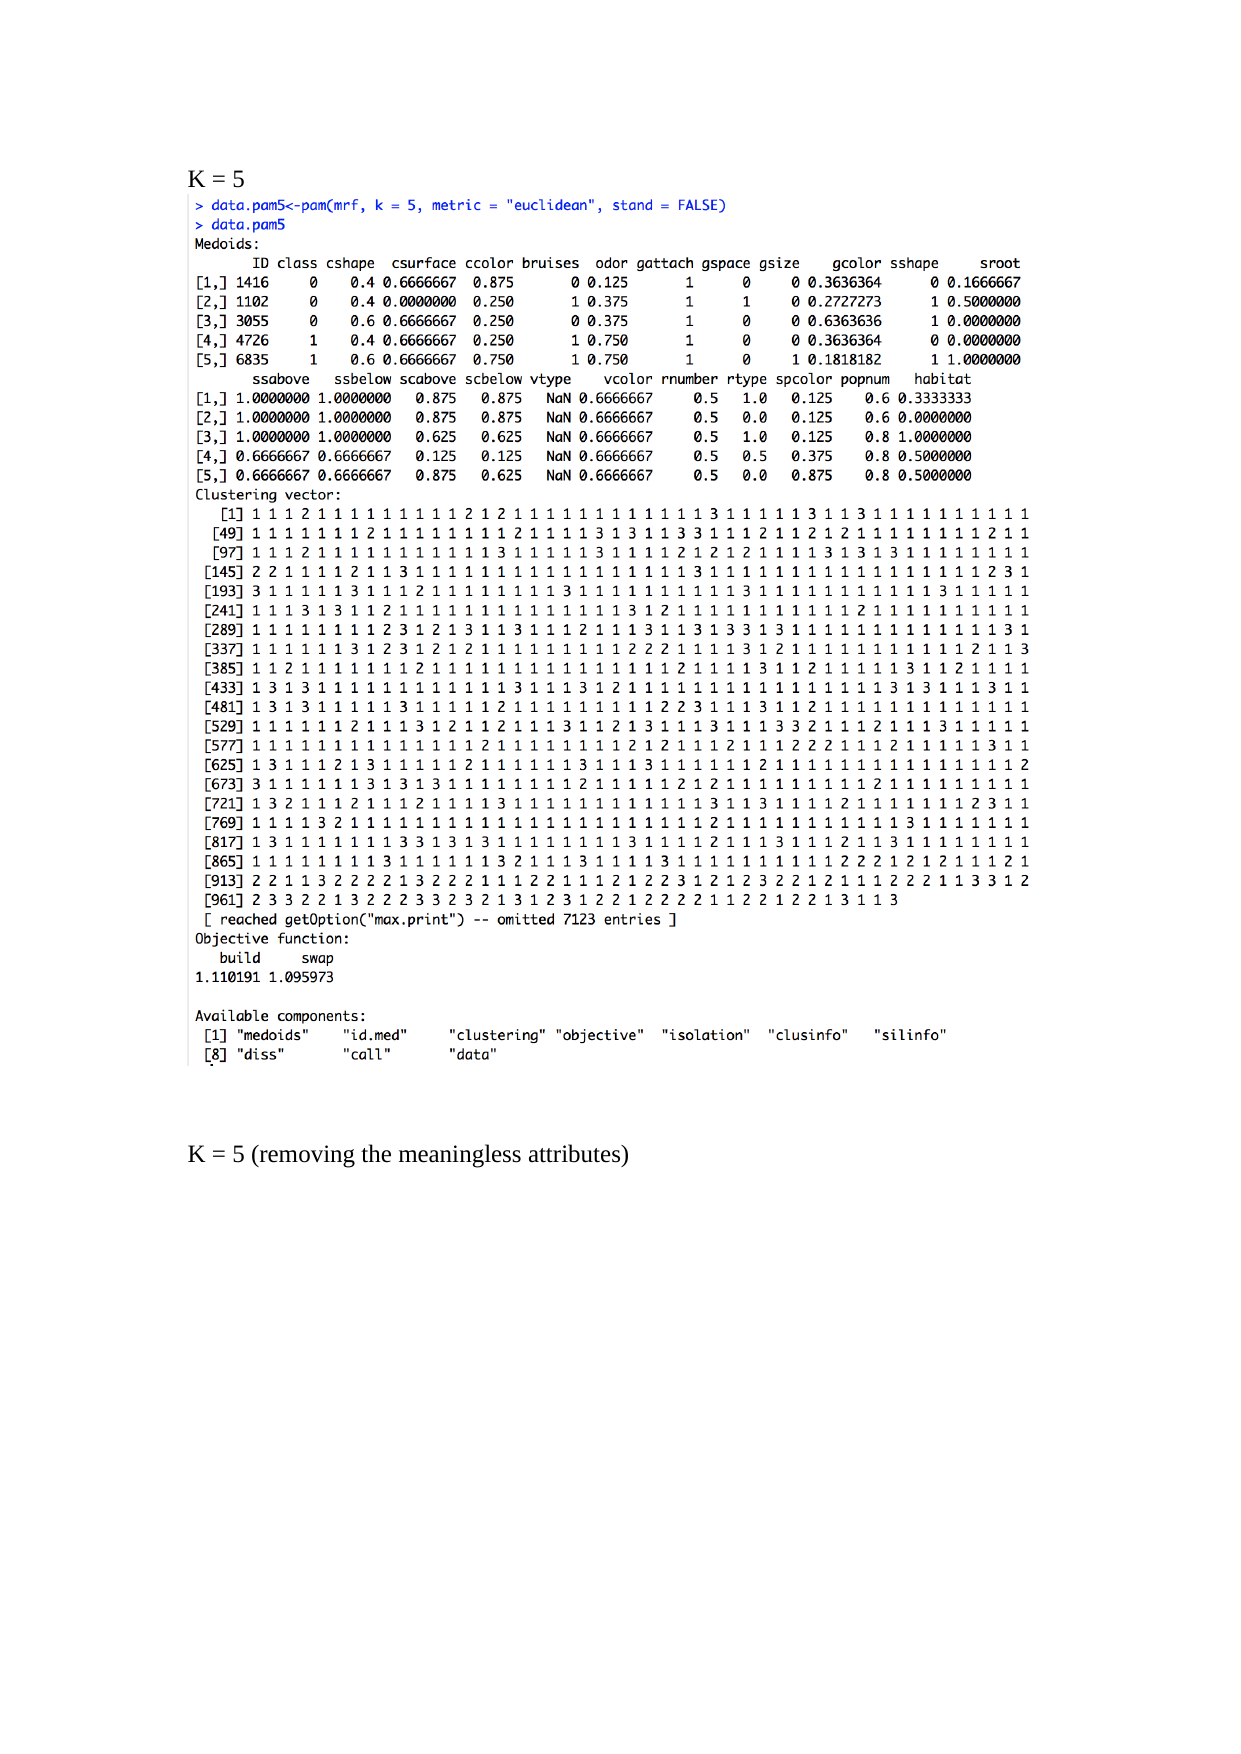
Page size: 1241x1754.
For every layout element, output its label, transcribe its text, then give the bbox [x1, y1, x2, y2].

text K = 5 (removing the meaningless attributes) [187, 1137, 1053, 1169]
picture [187, 194, 1053, 1066]
text K = 5 [187, 162, 1053, 194]
